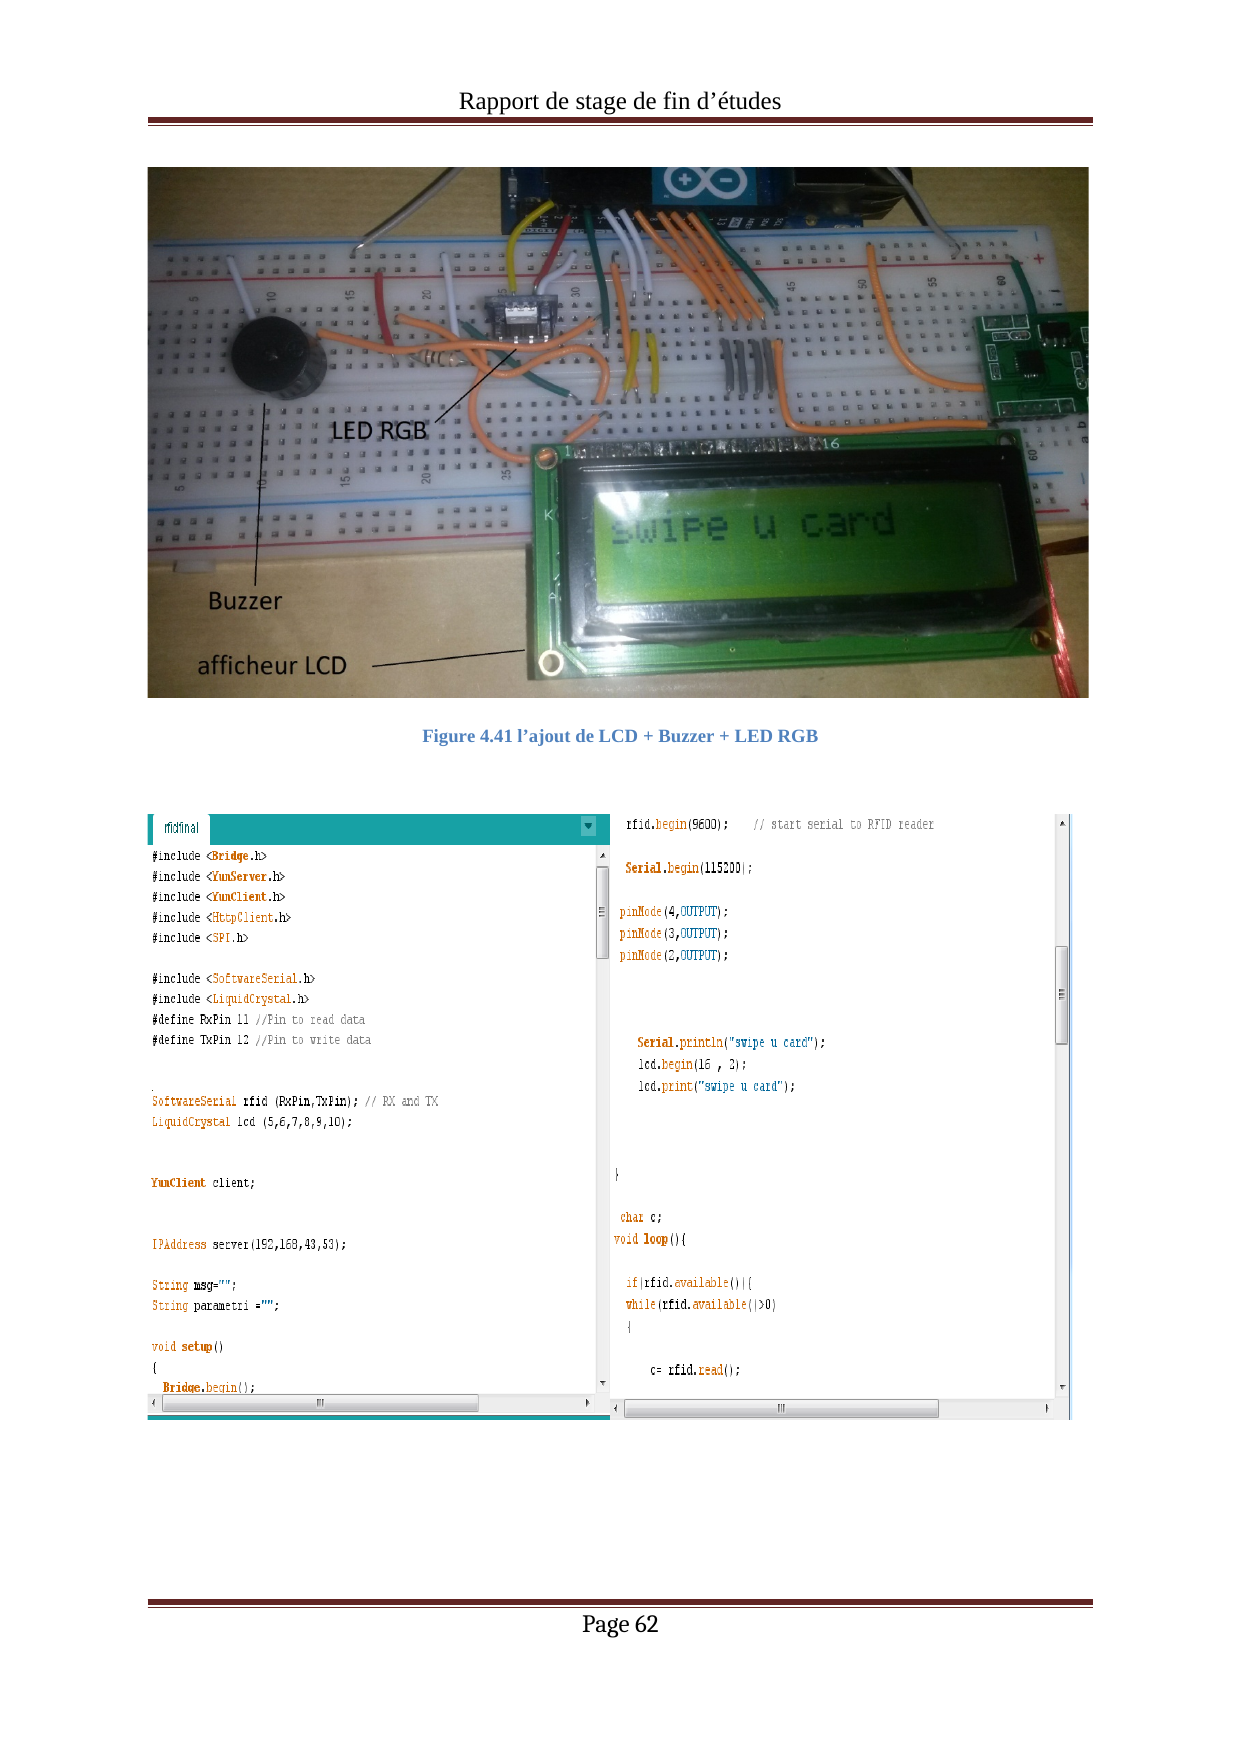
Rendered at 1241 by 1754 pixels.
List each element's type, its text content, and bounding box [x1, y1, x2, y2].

picture [147, 814, 1073, 1420]
picture [147, 167, 1089, 698]
